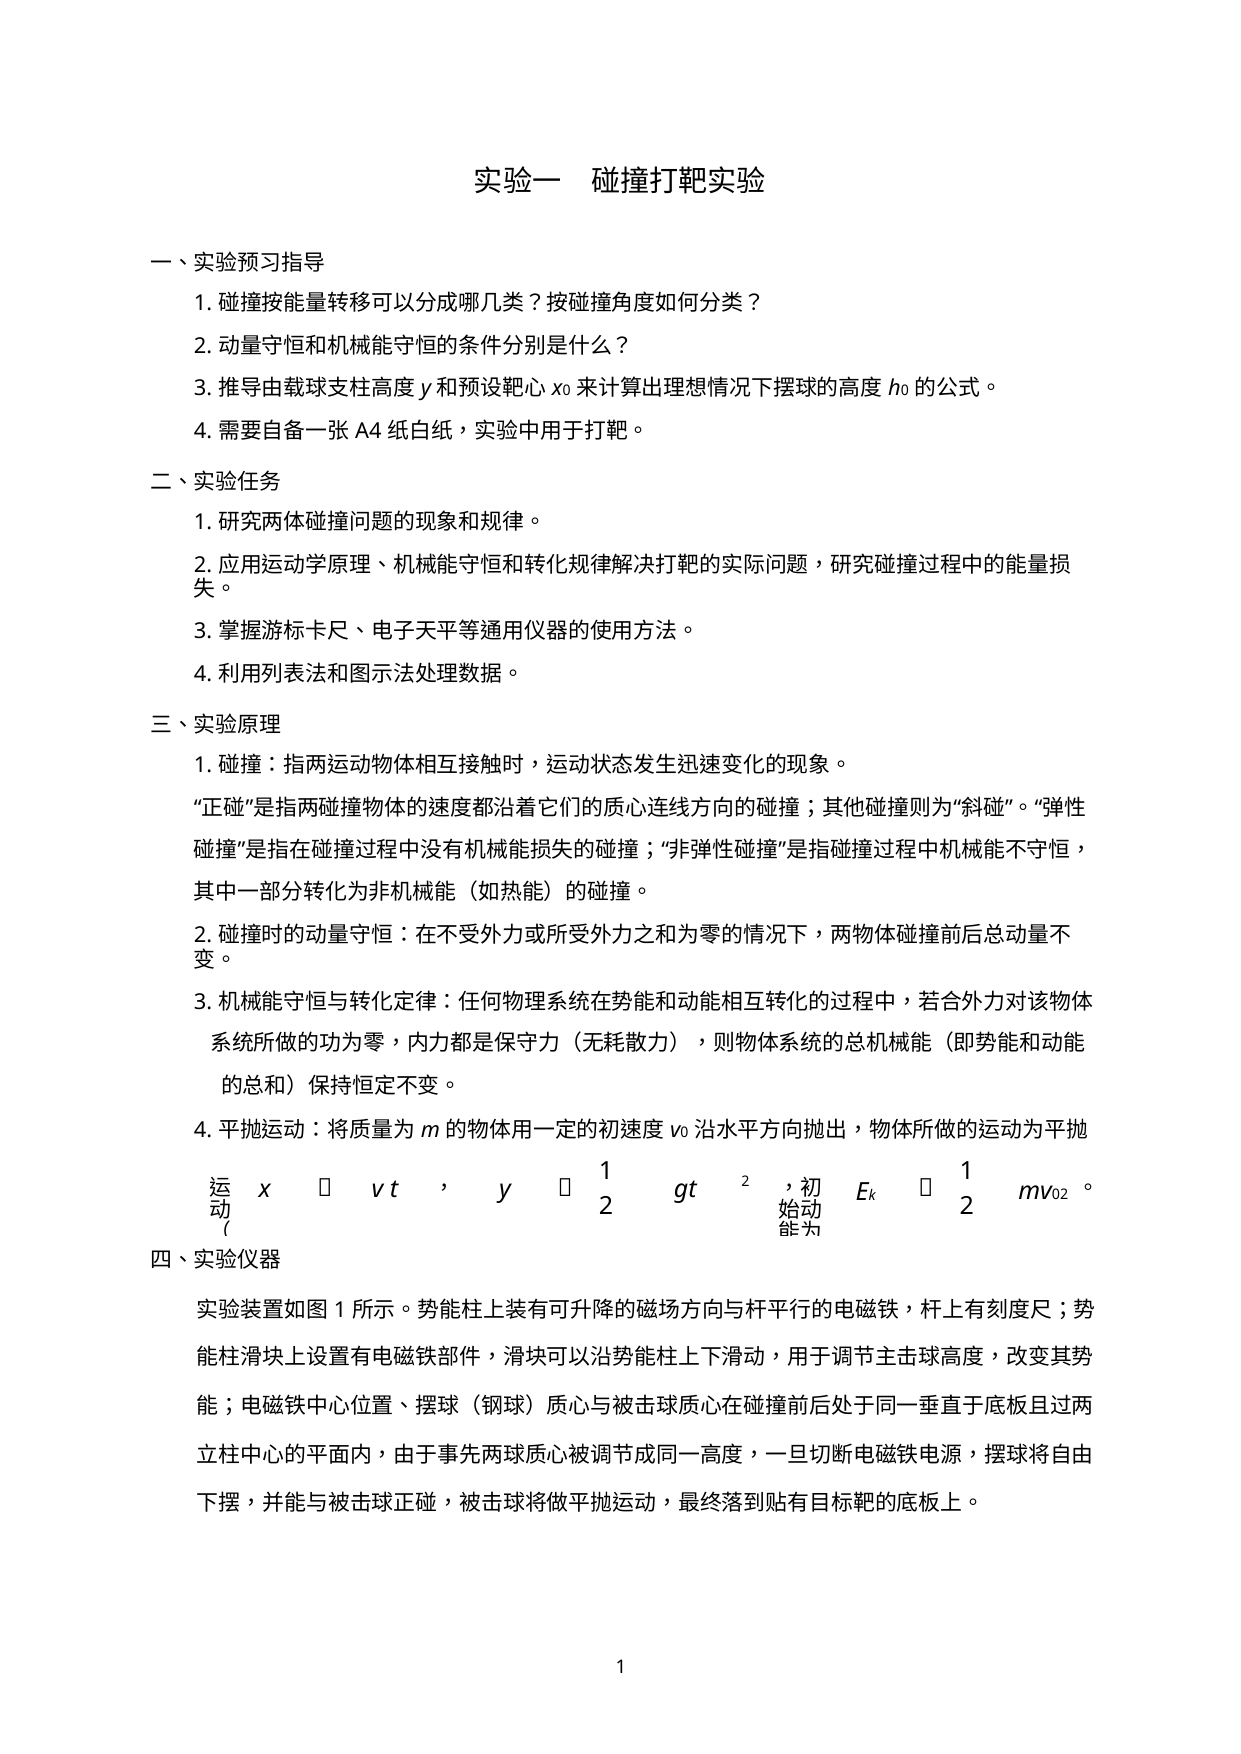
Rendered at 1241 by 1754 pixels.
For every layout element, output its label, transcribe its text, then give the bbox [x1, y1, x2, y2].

text 1. 碰撞：指两运动物体相互接触时，运动状态发生迅速变化的现象。 [194, 753, 1111, 777]
text 实验装置如图 1 所示。势能柱上装有可升降的磁场方向与杆平行的电磁铁，杆上有刻度尺；势 [197, 1298, 1111, 1322]
text 4. 需要自备一张 A4 纸白纸，实验中用于打靶。 [194, 419, 1111, 443]
text 3. 推导由载球支柱高度 y 和预设靶心 x0 来计算出理想情况下摆球的高度 h0 的公式。 [194, 376, 1111, 401]
text 其中一部分转化为非机械能（如热能）的碰撞。 [194, 882, 1111, 903]
text 一、实验预习指导 [150, 253, 1111, 275]
text 下摆，并能与被击球正碰，被击球将做平抛运动，最终落到贴有目标靶的底板上。 [197, 1493, 1111, 1515]
text 的总和）保持恒定不变。 [221, 1076, 1111, 1098]
table_header x [234, 1151, 294, 1236]
text 碰撞”是指在碰撞过程中没有机械能损失的碰撞；“非弹性碰撞”是指碰撞过程中机械能不守恒， [194, 838, 1111, 863]
text 三、实验原理 [150, 716, 1111, 737]
text 2. 动量守恒和机械能守恒的条件分别是什么？ [194, 334, 1111, 358]
text 3. 机械能守恒与转化定律：任何物理系统在势能和动能相互转化的过程中，若合外力对该物体 [194, 990, 1111, 1014]
text 2. 碰撞时的动量守恒：在不受外力或所受外力之和为零的情况下，两物体碰撞前后总动量不变。 [194, 923, 1111, 972]
text 4. 平抛运动：将质量为 m 的物体用一定的初速度 v0 沿水平方向抛出，物体所做的运动为平抛 [194, 1118, 1111, 1142]
table_header  [294, 1151, 354, 1236]
text 四、实验仪器 [150, 1250, 1111, 1271]
text 4. 利用列表法和图示法处理数据。 [194, 662, 1111, 686]
table_header  [535, 1151, 595, 1236]
text 1. 研究两体碰撞问题的现象和规律。 [194, 510, 1111, 534]
table_header ，初始动能为 [775, 1151, 835, 1236]
table_header  [895, 1151, 956, 1236]
text 1. 碰撞按能量转移可以分成哪几类？按碰撞角度如何分类？ [194, 291, 1111, 315]
text 二、实验任务 [150, 472, 1111, 494]
text 1 [615, 1656, 1111, 1677]
table_header 运动（不计空气阻力），运动学方程为 [174, 1151, 234, 1236]
text 能；电磁铁中心位置、摆球（钢球）质心与被击球质心在碰撞前后处于同一垂直于底板且过两 [197, 1396, 1111, 1418]
text 实验一 碰撞打靶实验 [474, 168, 1111, 197]
table_header 。 [1076, 1151, 1136, 1236]
table_header gt [655, 1151, 715, 1236]
table_header mv02 [1016, 1151, 1076, 1236]
table_header 1 2 [956, 1151, 1016, 1236]
table_header y [475, 1151, 535, 1236]
text 3. 掌握游标卡尺、电子天平等通用仪器的使用方法。 [194, 619, 1111, 644]
text 立柱中心的平面内，由于事先两球质心被调节成同一高度，一旦切断电磁铁电源，摆球将自由 [197, 1445, 1111, 1466]
table_header ， [415, 1151, 475, 1236]
text 2. 应用运动学原理、机械能守恒和转化规律解决打靶的实际问题，研究碰撞过程中的能量损失。 [194, 553, 1111, 601]
text 系统所做的功为零，内力都是保守力（无耗散力），则物体系统的总机械能（即势能和动能 [150, 1033, 1085, 1055]
table_header Ek [835, 1151, 895, 1236]
table_header v t [355, 1151, 414, 1236]
table_header 1 2 [595, 1151, 655, 1236]
table_header 2 [715, 1151, 775, 1236]
text “正碰”是指两碰撞物体的速度都沿着它们的质心连线方向的碰撞；其他碰撞则为“斜碰”。“弹性 [194, 796, 1111, 820]
text 能柱滑块上设置有电磁铁部件，滑块可以沿势能柱上下滑动，用于调节主击球高度，改变其势 [197, 1347, 1111, 1369]
